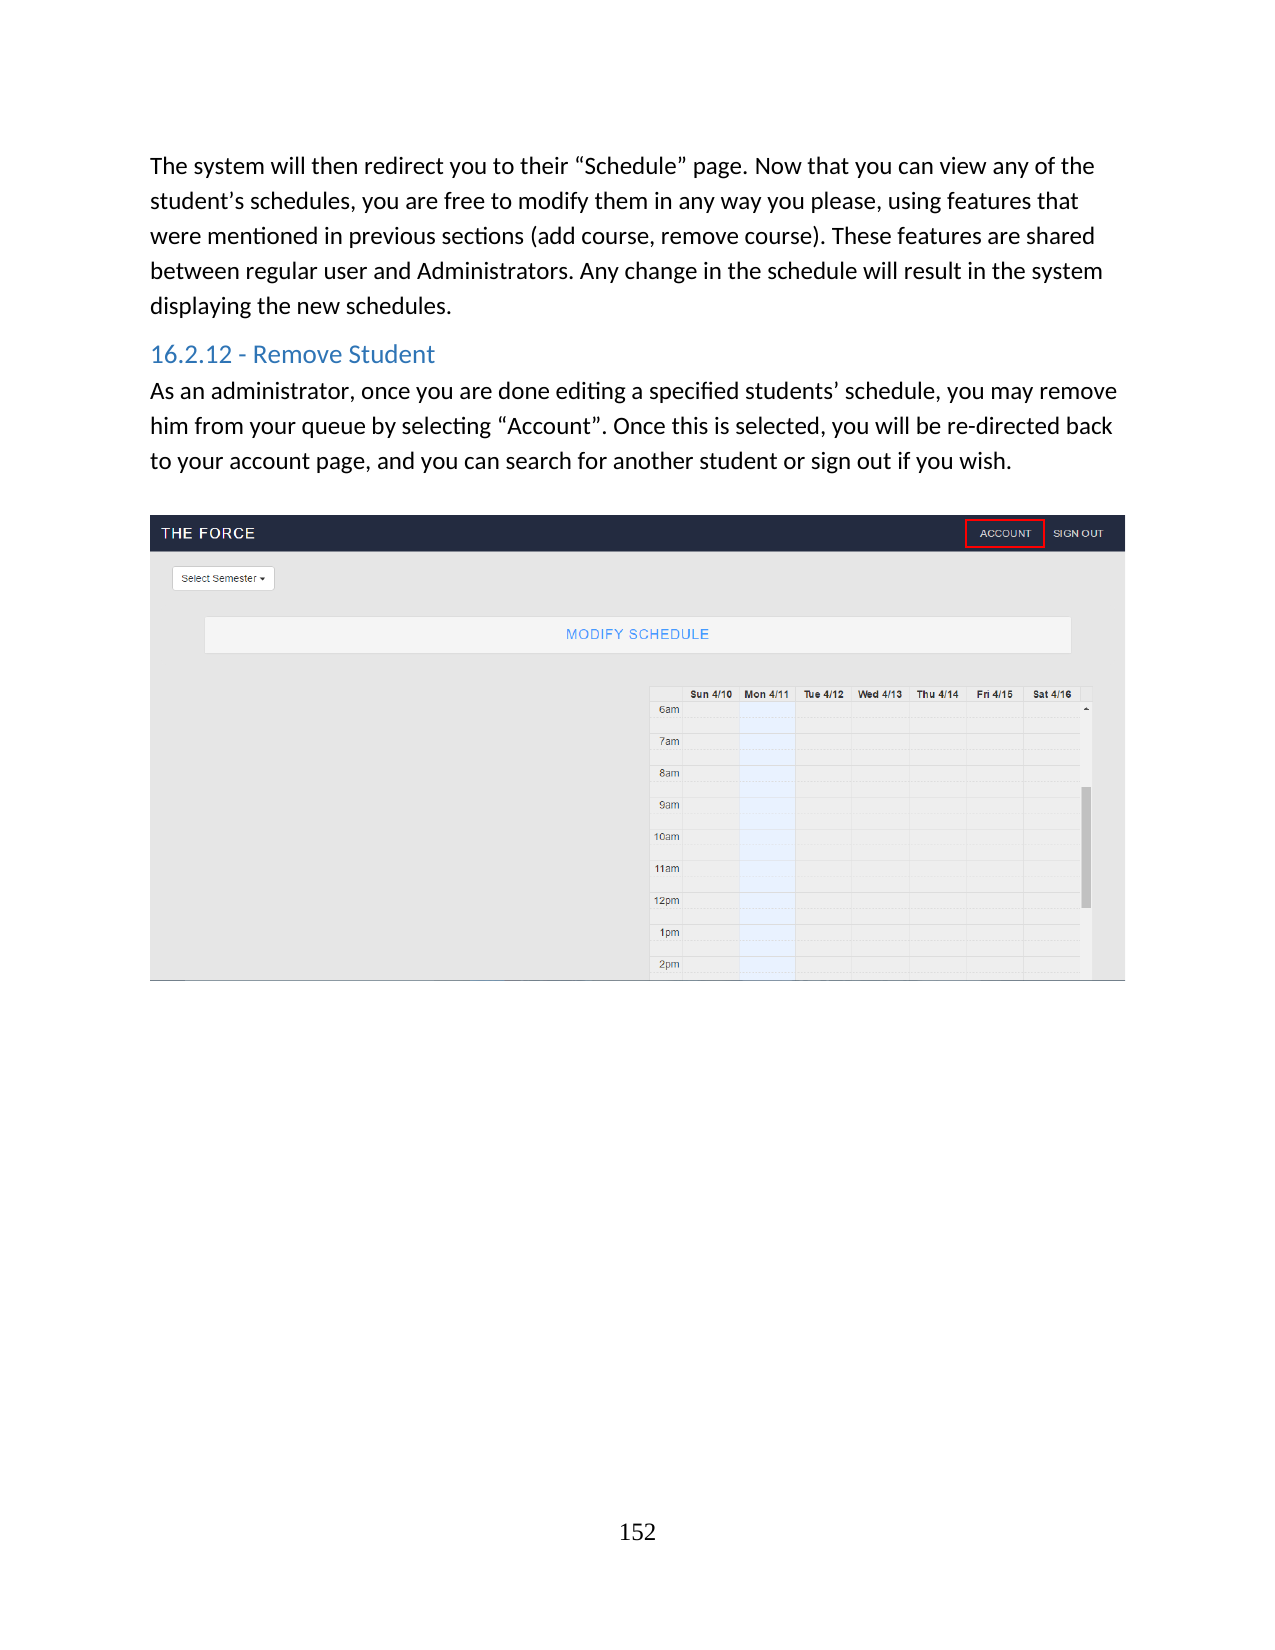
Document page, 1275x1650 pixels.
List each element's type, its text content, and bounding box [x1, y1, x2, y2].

picture [150, 515, 1125, 981]
text The system will then redirect you to their “Schedule” page. Now that you can view any of the student’s schedules, you are free to modify them in any way you please, using features that were mentioned in previous sections (add course, remove course). These features are shared between regular user and Administrators. Any change in the schedule will result in the system displaying the new schedules. [150, 150, 1125, 321]
text As an administrator, once you are done editing a specified students’ schedule, you may remove him from your queue by selecting “Account”. Once this is selected, you will be re-directed back to your account page, and you can search for another student or sign out if you wish. [150, 375, 1125, 476]
text 16.2.12 - Remove Student [150, 337, 1125, 371]
